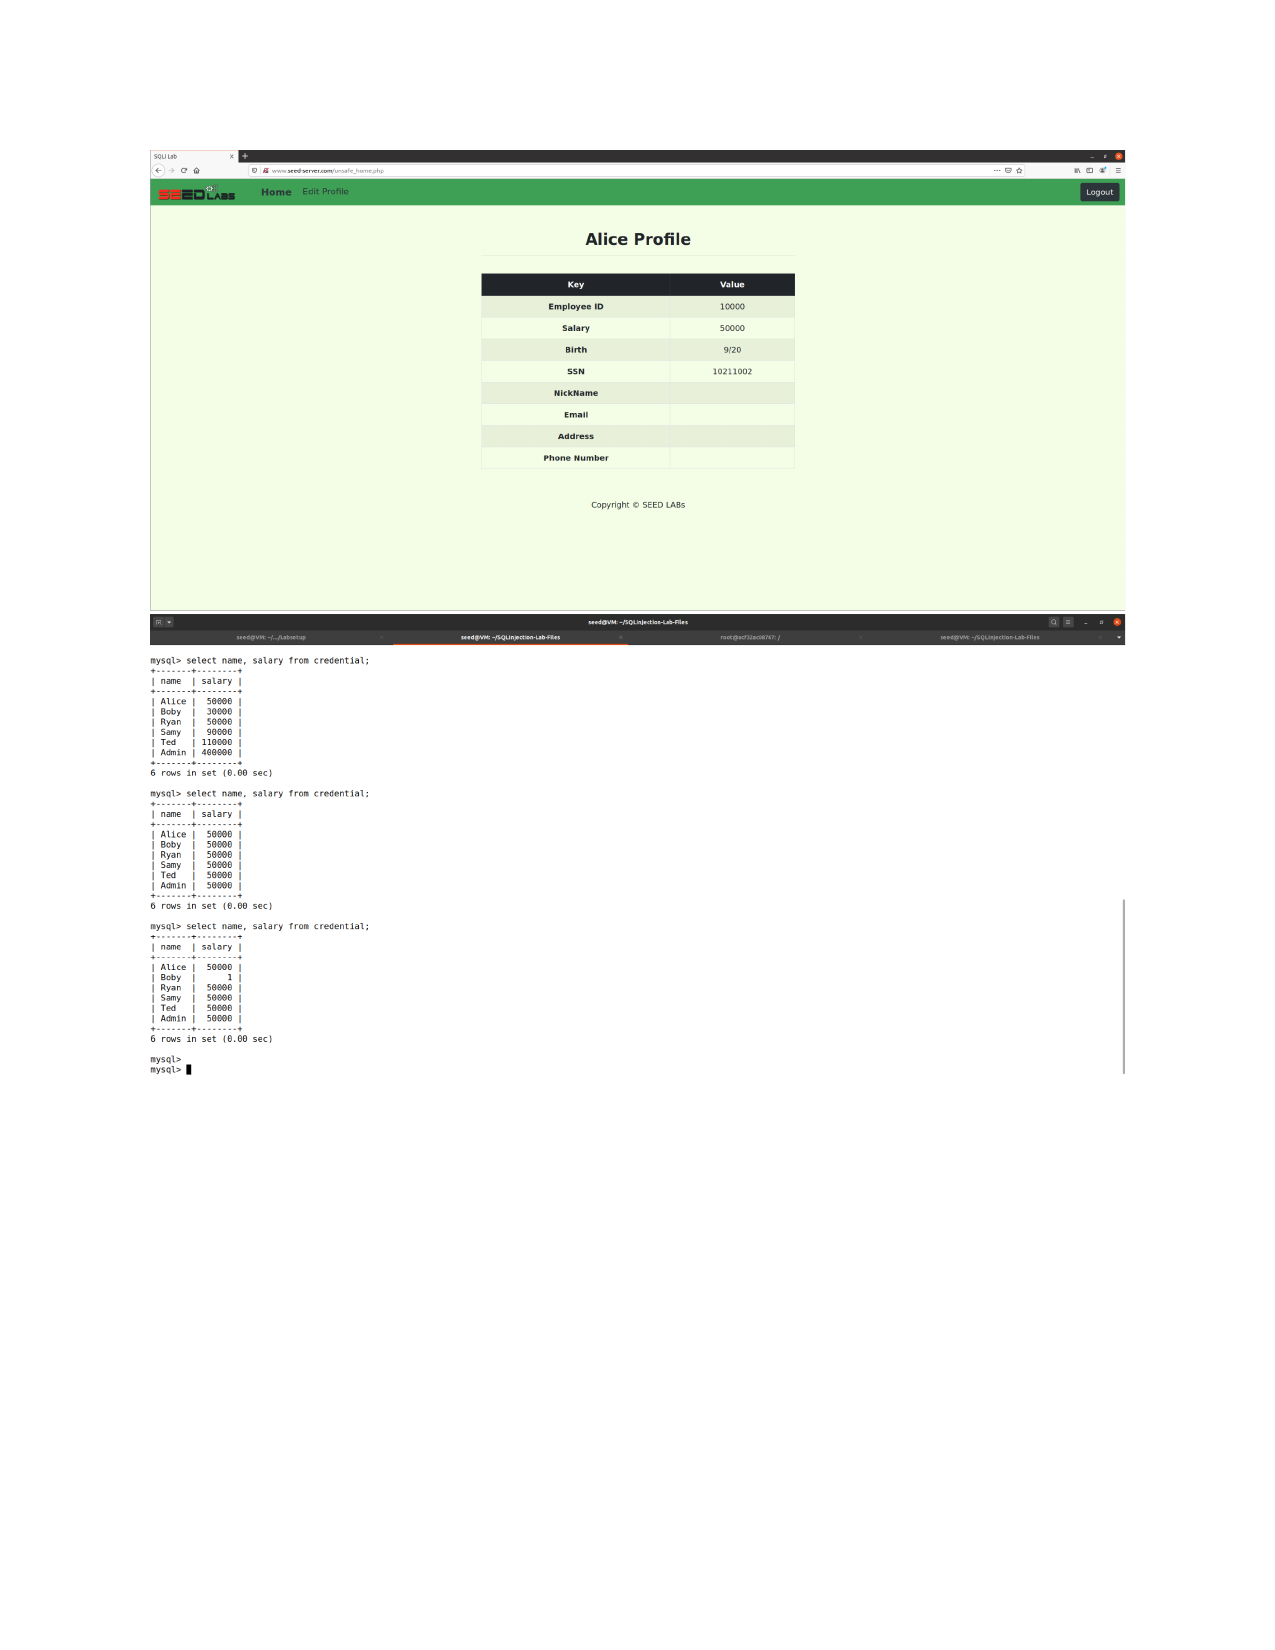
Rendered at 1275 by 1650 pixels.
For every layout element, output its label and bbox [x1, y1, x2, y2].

picture [150, 614, 1125, 1075]
picture [150, 150, 1125, 611]
